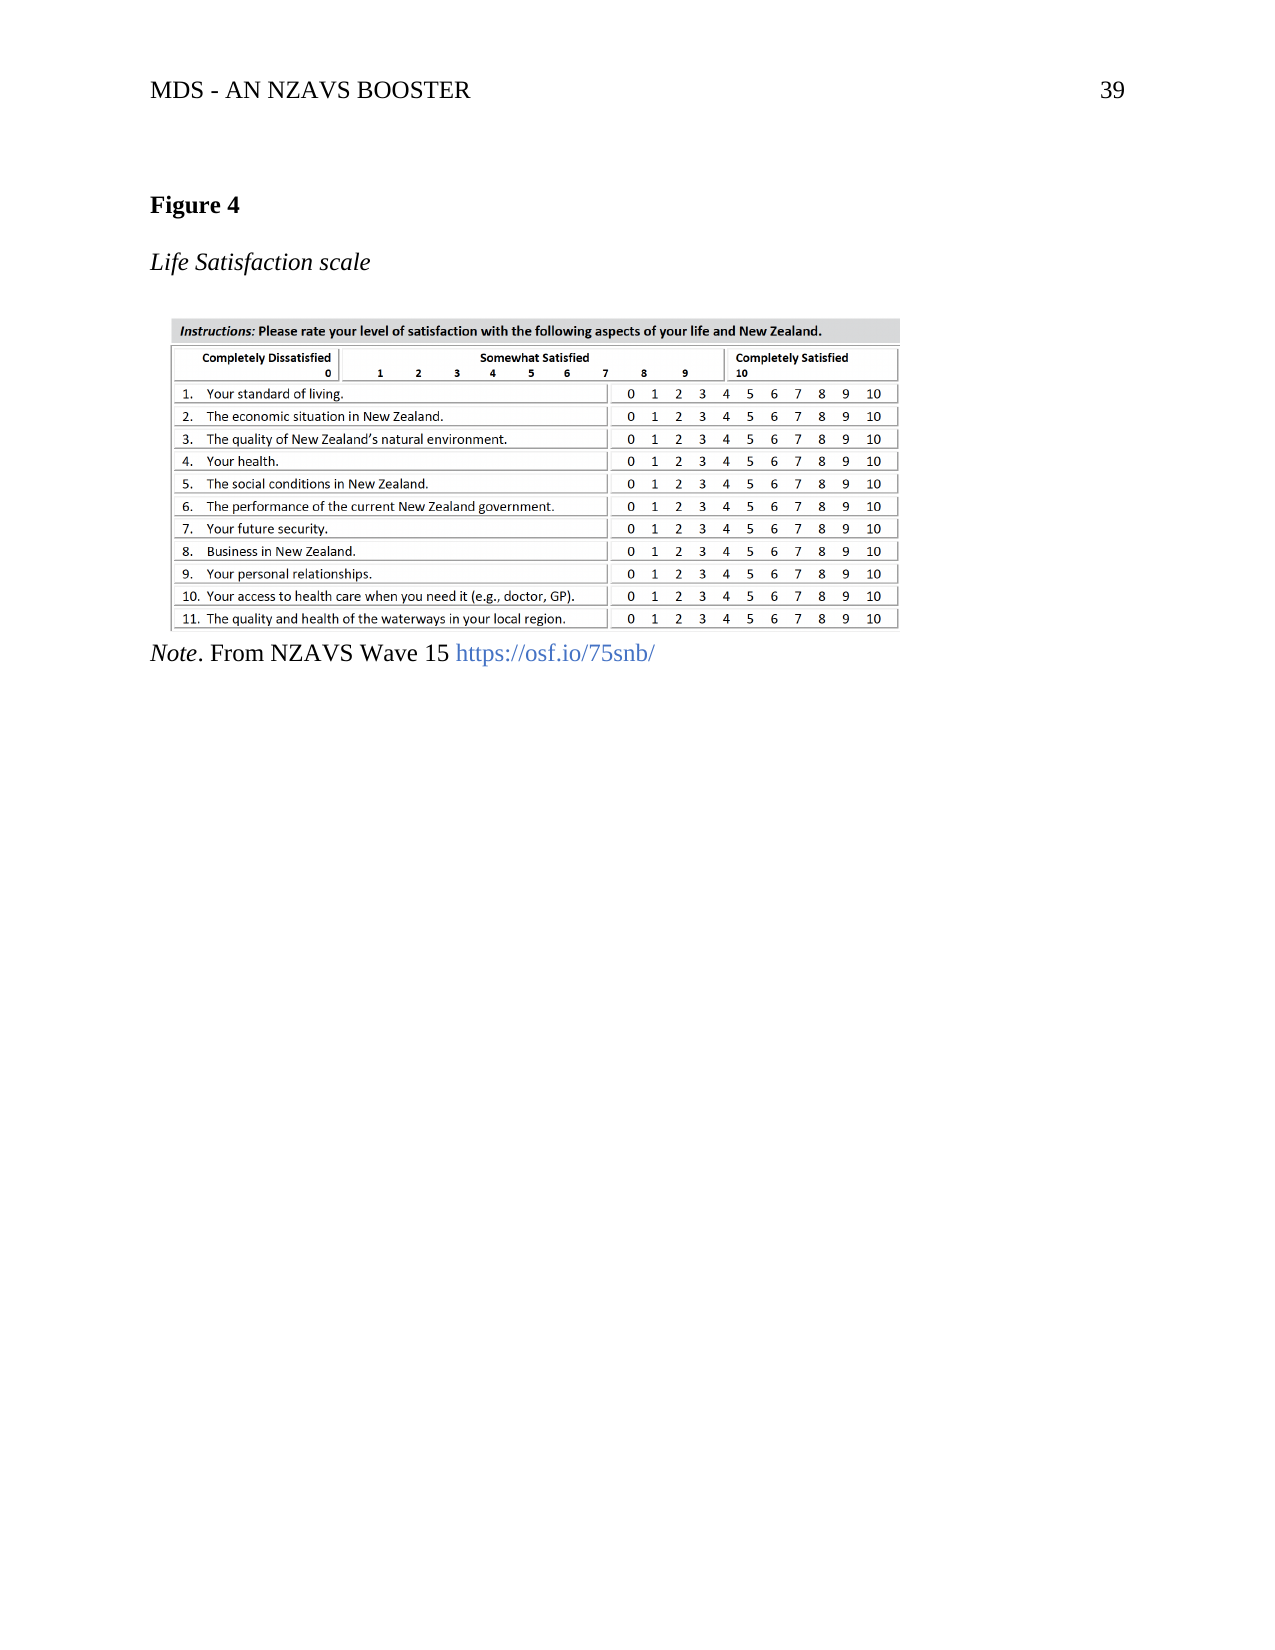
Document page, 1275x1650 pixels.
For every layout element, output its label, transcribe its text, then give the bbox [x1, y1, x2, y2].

text Life Satisfaction scale [150, 247, 1125, 276]
title Figure 4 [150, 190, 1125, 219]
picture [168, 317, 900, 632]
text Note. From NZAVS Wave 15 https://osf.io/75snb/ [150, 638, 1125, 666]
